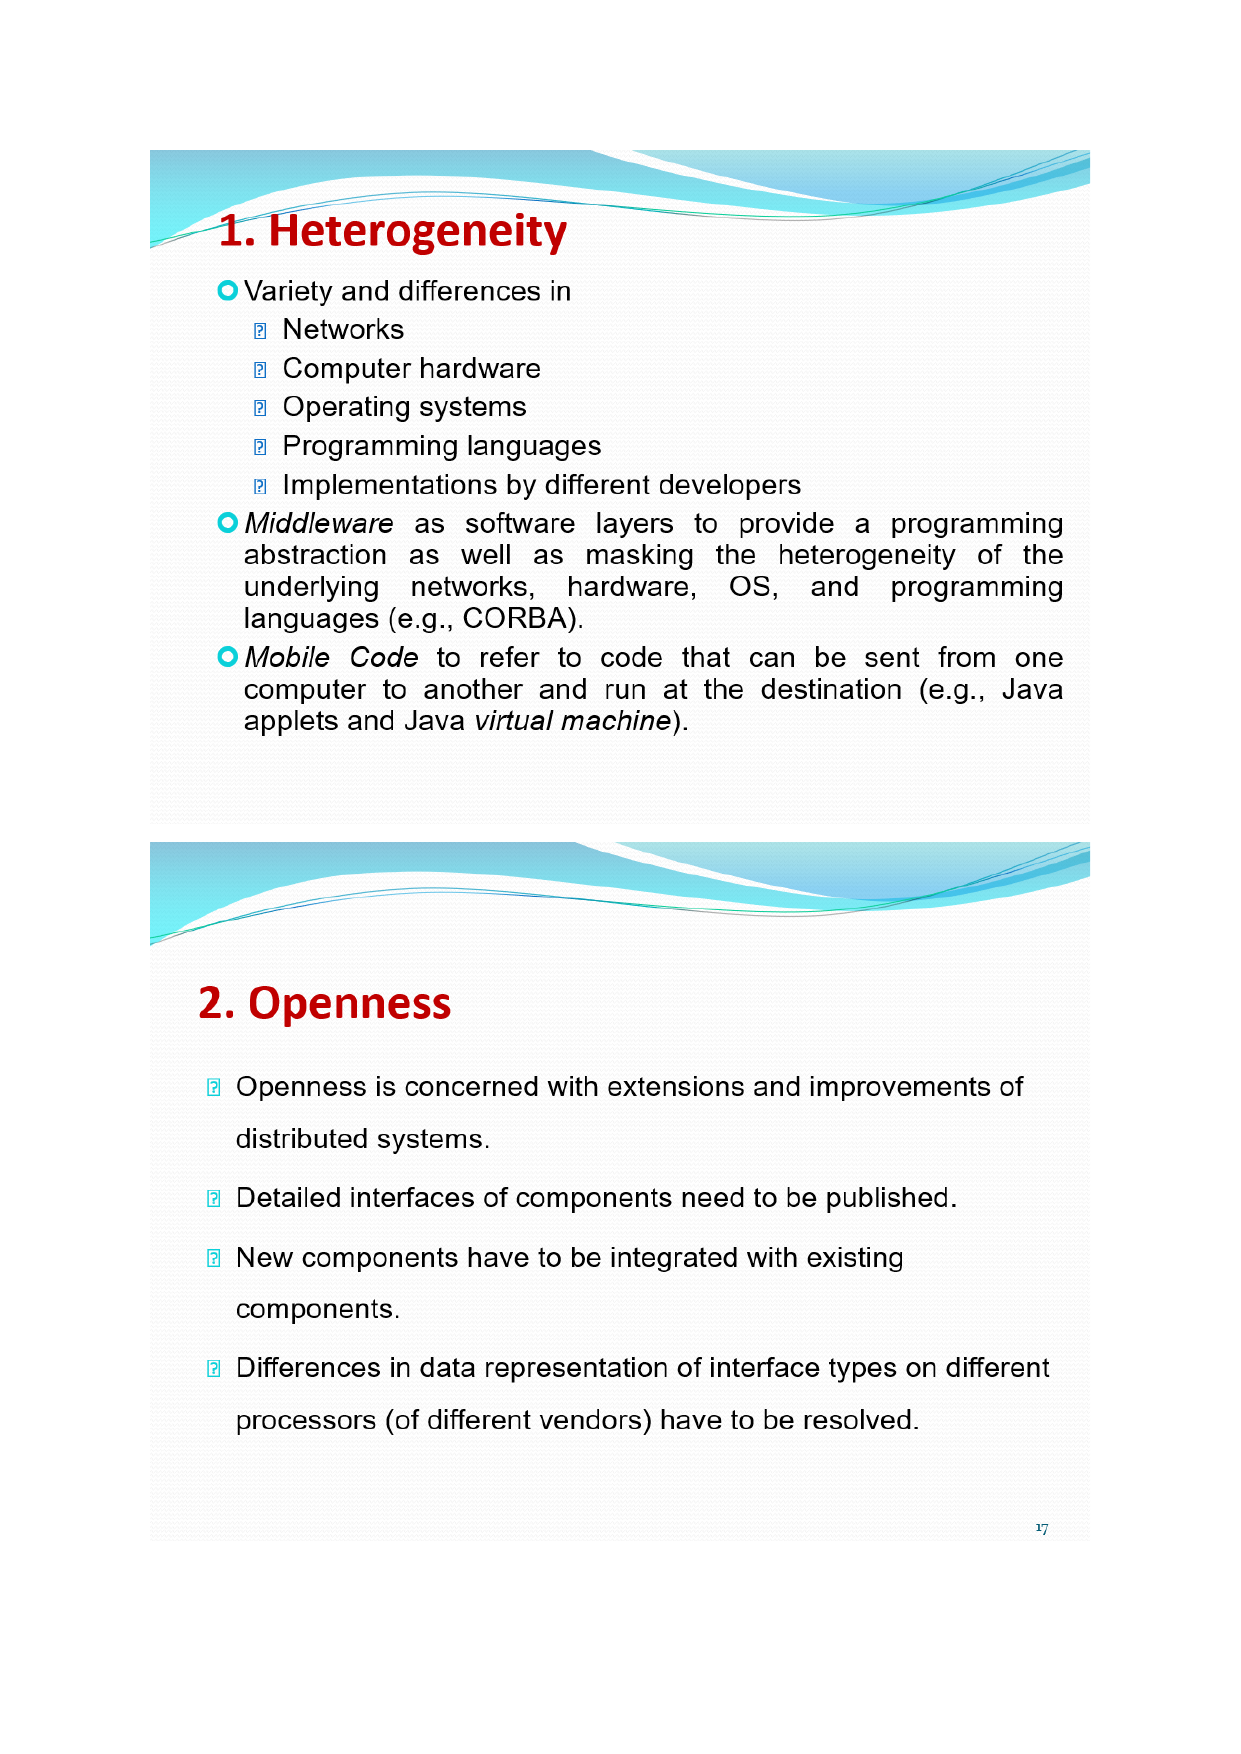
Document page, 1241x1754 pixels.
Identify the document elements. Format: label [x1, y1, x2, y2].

picture [150, 150, 1091, 824]
picture [150, 842, 1091, 1541]
